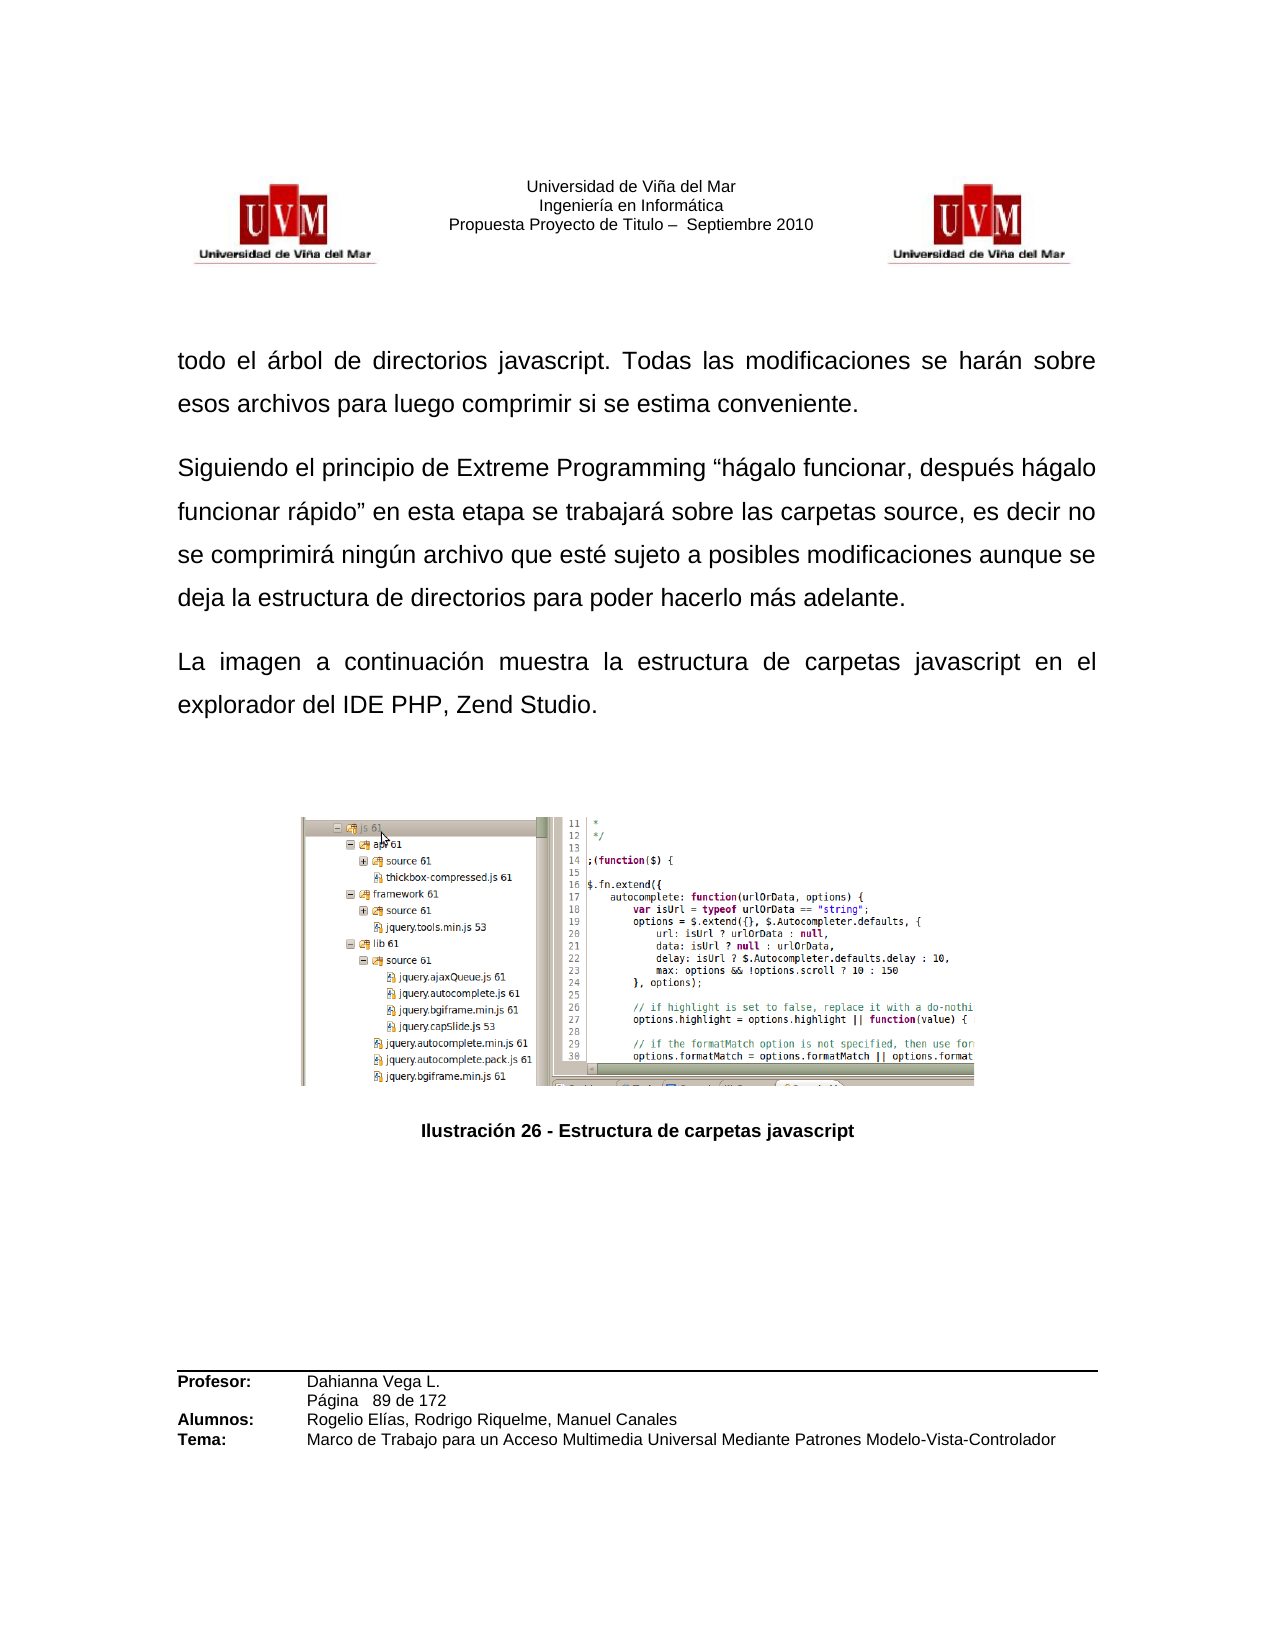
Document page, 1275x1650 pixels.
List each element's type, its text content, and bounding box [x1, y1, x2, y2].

picture [300, 817, 975, 1086]
text Siguiendo el principio de Extreme Programming “hágalo funcionar, después hágalo funcionar rápido” en esta etapa se trabajará sobre las carpetas source, es decir no se comprimirá ningún archivo que esté sujeto a posibles modificaciones aunque se deja la estructura de directorios para poder hacerlo más adelante. [177, 453, 1098, 612]
text La imagen a continuación muestra la estructura de carpetas javascript en el explorador del IDE PHP, Zend Studio. [177, 647, 1098, 719]
picture [871, 176, 1084, 267]
text Ilustración 26 - Estructura de carpetas javascript [177, 1120, 1098, 1142]
picture [177, 176, 390, 267]
